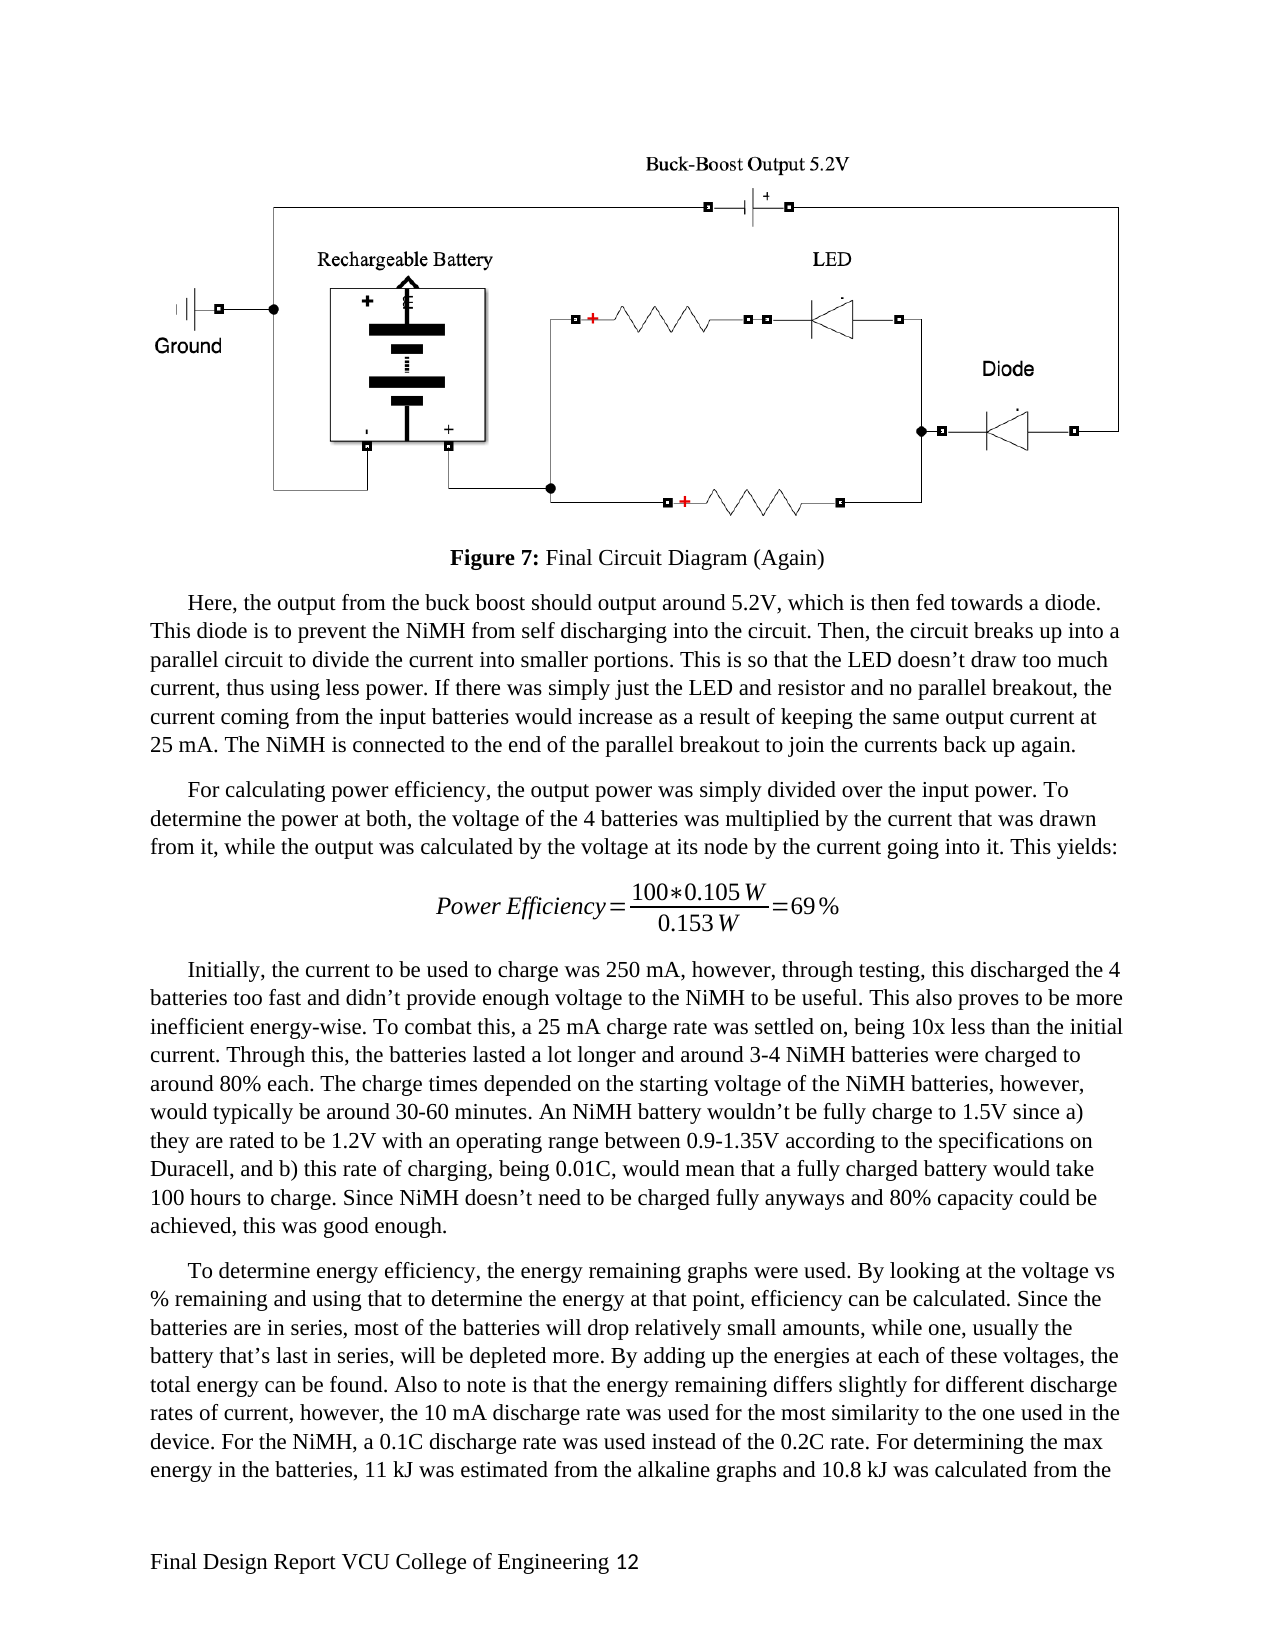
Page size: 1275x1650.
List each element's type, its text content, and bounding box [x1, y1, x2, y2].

text Here, the output from the buck boost should output around 5.2V, which is then fed towards a diode. This diode is to prevent the NiMH from self discharging into the circuit. Then, the circuit breaks up into a parallel circuit to divide the current into smaller portions. This is so that the LED doesn’t draw too much current, thus using less power. If there was simply just the LED and resistor and no parallel breakout, the current coming from the input batteries would increase as a result of keeping the same output current at 25 mA. The NiMH is connected to the end of the parallel breakout to join the currents back up again. [150, 589, 1125, 757]
text Figure 7: Final Circuit Diagram (Again) [150, 544, 1125, 570]
text Initially, the current to be used to charge was 250 mA, however, through testing, this discharged the 4 batteries too fast and didn’t provide enough voltage to the NiMH to be useful. This also proves to be more inefficient energy-wise. To combat this, a 25 mA charge rate was settled on, being 10x less than the initial current. Through this, the batteries lasted a lot longer and around 3-4 NiMH batteries were charged to around 80% each. The charge times depended on the starting voltage of the NiMH batteries, however, would typically be around 30-60 minutes. An NiMH battery wouldn’t be fully charge to 1.5V since a) they are rated to be 1.2V with an operating range between 0.9-1.35V according to the specifications on Duracell, and b) this rate of charging, being 0.01C, would mean that a fully charged battery would take 100 hours to charge. Since NiMH doesn’t need to be charged fully anyways and 80% capacity could be achieved, this was good enough. [150, 956, 1125, 1238]
text For calculating power efficiency, the output power was simply divided over the input power. To determine the power at both, the voltage of the 4 batteries was multiplied by the current that was drawn from it, while the output was calculated by the voltage at its node by the current going into it. This yields: [150, 776, 1125, 859]
picture [150, 150, 1125, 525]
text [150, 1257, 1125, 1482]
